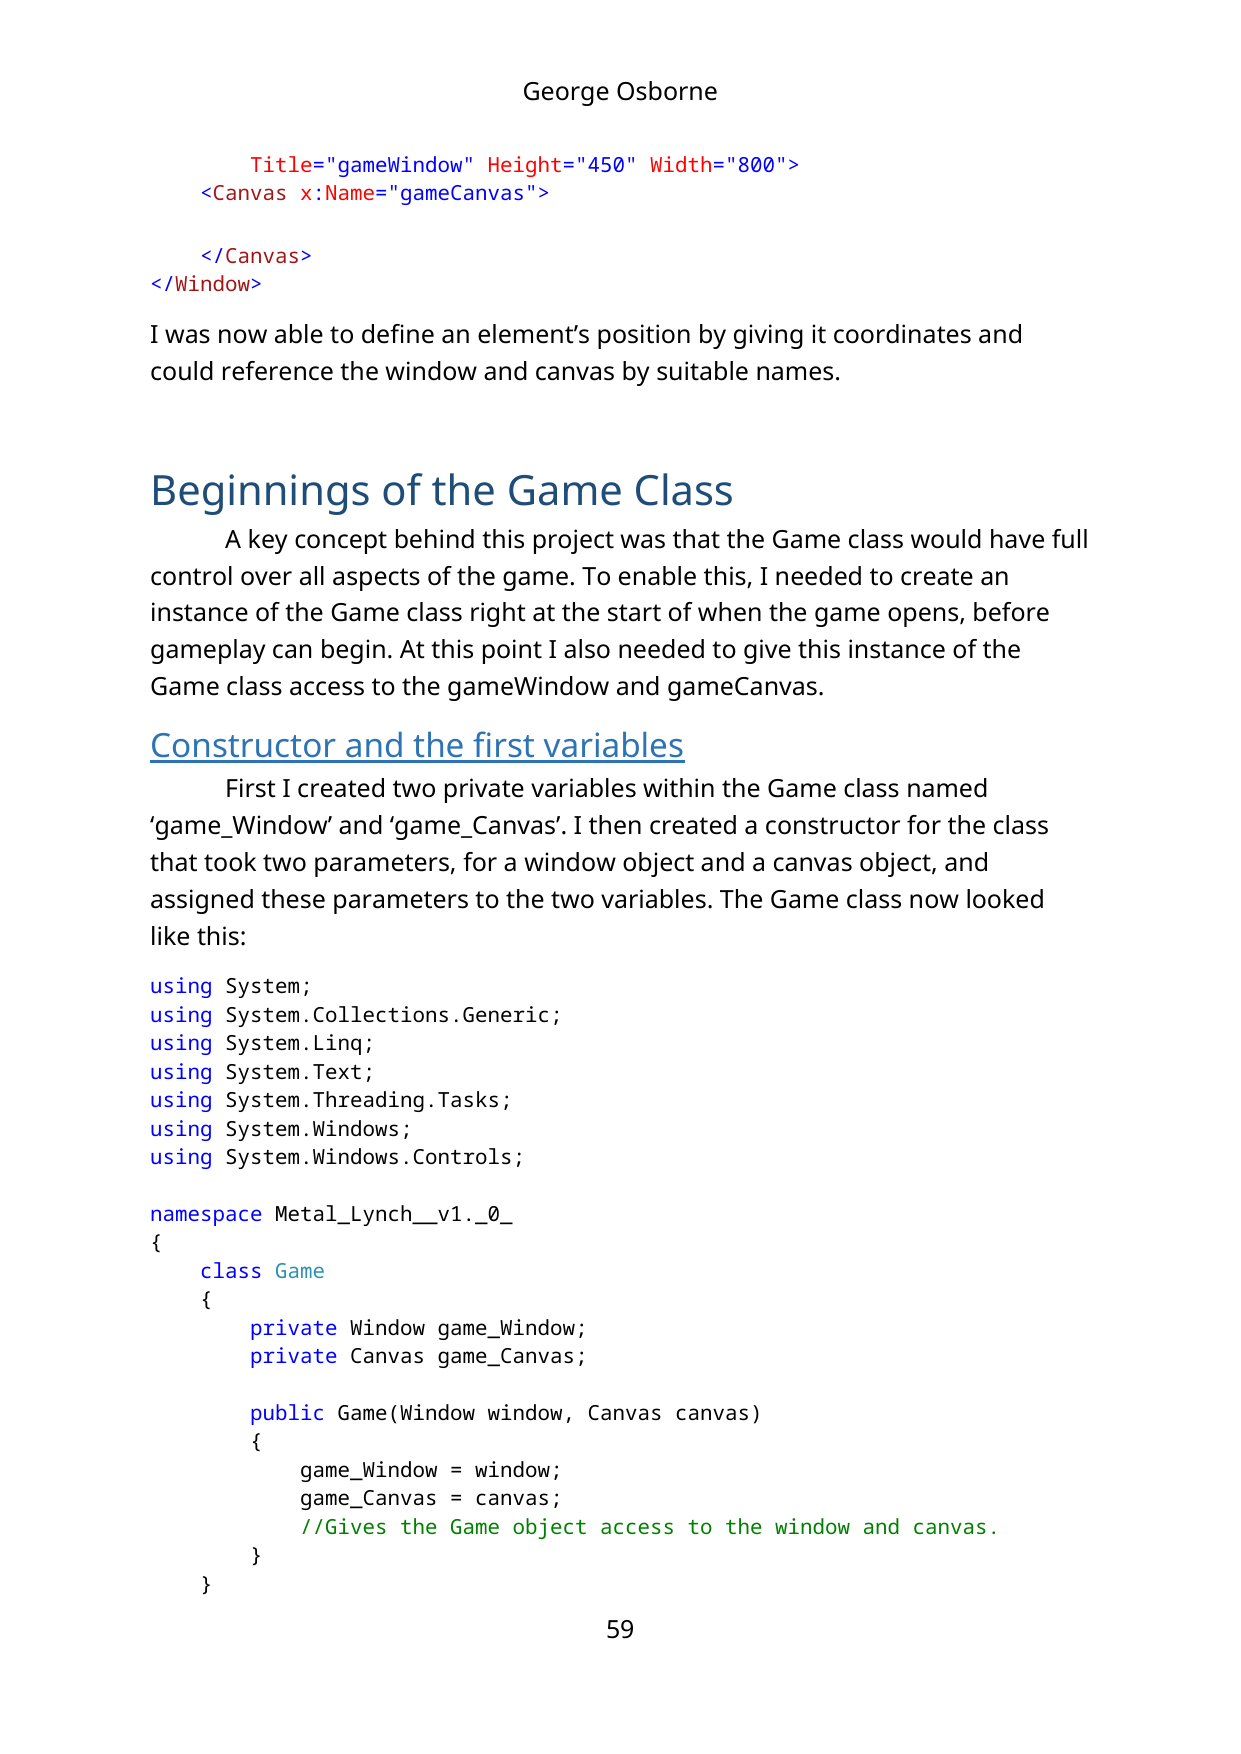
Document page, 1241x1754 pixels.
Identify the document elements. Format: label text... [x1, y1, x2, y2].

text using System.Text; [150, 1057, 1090, 1085]
text { [150, 1227, 1090, 1256]
text using System; [150, 972, 1090, 1000]
text } [150, 1569, 1090, 1597]
text using System.Threading.Tasks; [150, 1085, 1090, 1114]
text </Canvas> [150, 241, 1090, 269]
text using System.Linq; [150, 1028, 1090, 1057]
text I was now able to define an element’s position by giving it coordinates and could reference the window and canvas by suitable names. [150, 317, 1090, 387]
text game_Window = window; [150, 1455, 1090, 1483]
subtitle Beginnings of the Game Class [150, 460, 1090, 517]
text public Game(Window window, Canvas canvas) [150, 1398, 1090, 1427]
text A key concept behind this project was that the Game class would have full control over all aspects of the game. To enable this, I needed to create an instance of the Game class right at the start of when the game opens, before gameplay can begin. At this point I also needed to give this instance of the Game class access to the gameWindow and gameCanvas. [150, 522, 1090, 703]
text Title="gameWindow" Height="450" Width="800"> [150, 150, 1090, 178]
text using System.Windows.Controls; [150, 1142, 1090, 1171]
text //Gives the Game object access to the window and canvas. [150, 1512, 1090, 1540]
text class Game [150, 1256, 1090, 1284]
text First I created two private variables within the Game class named ‘game_Window’ and ‘game_Canvas’. I then created a constructor for the class that took two parameters, for a window object and a canvas object, and assigned these parameters to the two variables. The Game class now looked like this: [150, 771, 1090, 952]
text using System.Collections.Generic; [150, 1000, 1090, 1028]
text <Canvas x:Name="gameCanvas"> [150, 178, 1090, 207]
text </Window> [150, 269, 1090, 298]
text { [150, 1284, 1090, 1313]
text private Window game_Window; [150, 1313, 1090, 1341]
text namespace Metal_Lynch__v1._0_ [150, 1199, 1090, 1227]
text private Canvas game_Canvas; [150, 1341, 1090, 1370]
subtitle Constructor and the first variables [150, 722, 1090, 767]
text } [150, 1540, 1090, 1569]
text { [150, 1427, 1090, 1455]
text game_Canvas = canvas; [150, 1483, 1090, 1512]
text using System.Windows; [150, 1114, 1090, 1142]
